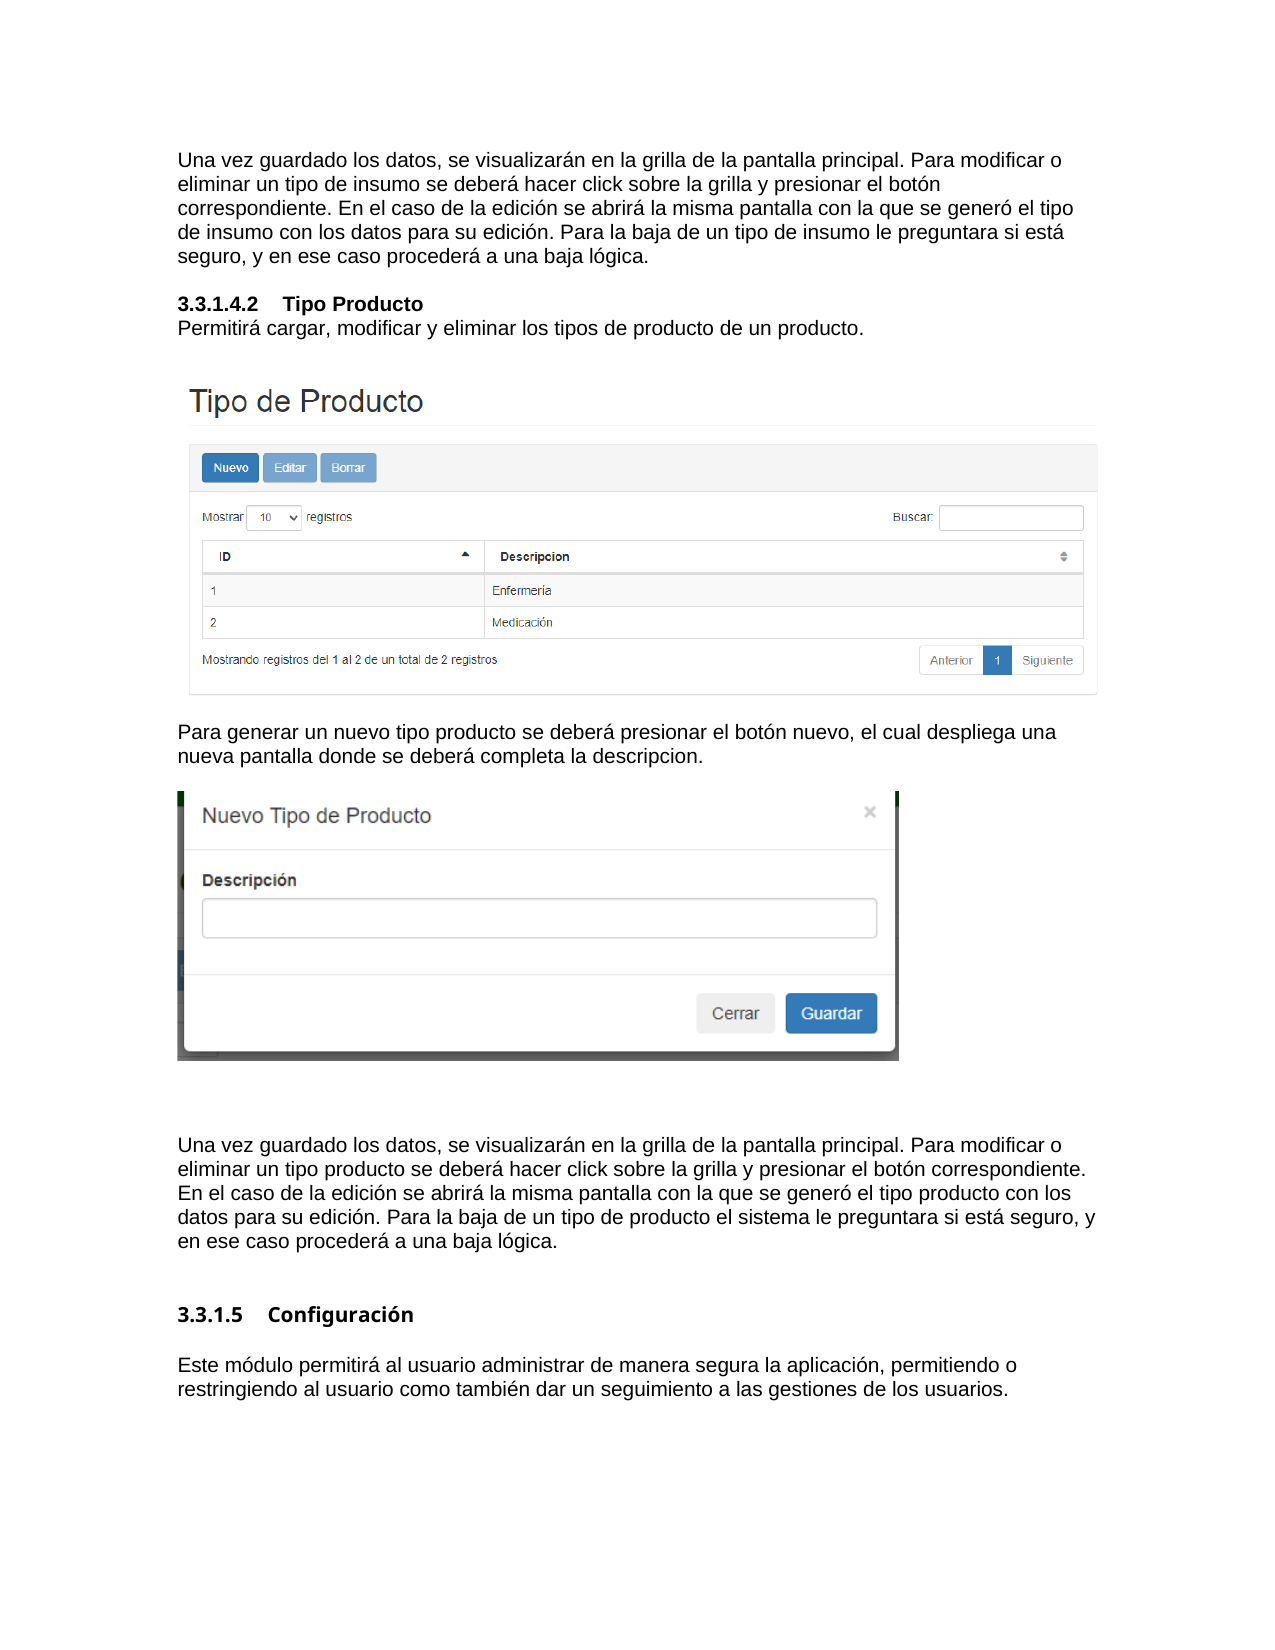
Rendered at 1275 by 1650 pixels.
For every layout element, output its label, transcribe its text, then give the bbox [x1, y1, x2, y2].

text Una vez guardado los datos, se visualizarán en la grilla de la pantalla principal. Para modificar o eliminar un tipo de insumo se deberá hacer click sobre la grilla y presionar el botón correspondiente. En el caso de la edición se abrirá la misma pantalla con la que se generó el tipo de insumo con los datos para su edición. Para la baja de un tipo de insumo le preguntara si está seguro, y en ese caso procederá a una baja lógica. [177, 148, 1098, 267]
text Este módulo permitirá al usuario administrar de manera segura la aplicación, permitiendo o restringiendo al usuario como también dar un seguimiento a las gestiones de los usuarios. [177, 1353, 1098, 1401]
subtitle Tipo Producto [177, 291, 1098, 315]
subtitle Configuración [177, 1301, 1098, 1329]
picture [177, 363, 1098, 696]
text Una vez guardado los datos, se visualizarán en la grilla de la pantalla principal. Para modificar o eliminar un tipo producto se deberá hacer click sobre la grilla y presionar el botón correspondiente. En el caso de la edición se abrirá la misma pantalla con la que se generó el tipo producto con los datos para su edición. Para la baja de un tipo de producto el sistema le preguntara si está seguro, y en ese caso procederá a una baja lógica. [177, 1133, 1098, 1253]
text Permitirá cargar, modificar y eliminar los tipos de producto de un producto. [177, 315, 1098, 339]
text Para generar un nuevo tipo producto se deberá presionar el botón nuevo, el cual despliega una nueva pantalla donde se deberá completa la descripcion. [177, 719, 1098, 767]
picture [177, 791, 899, 1061]
